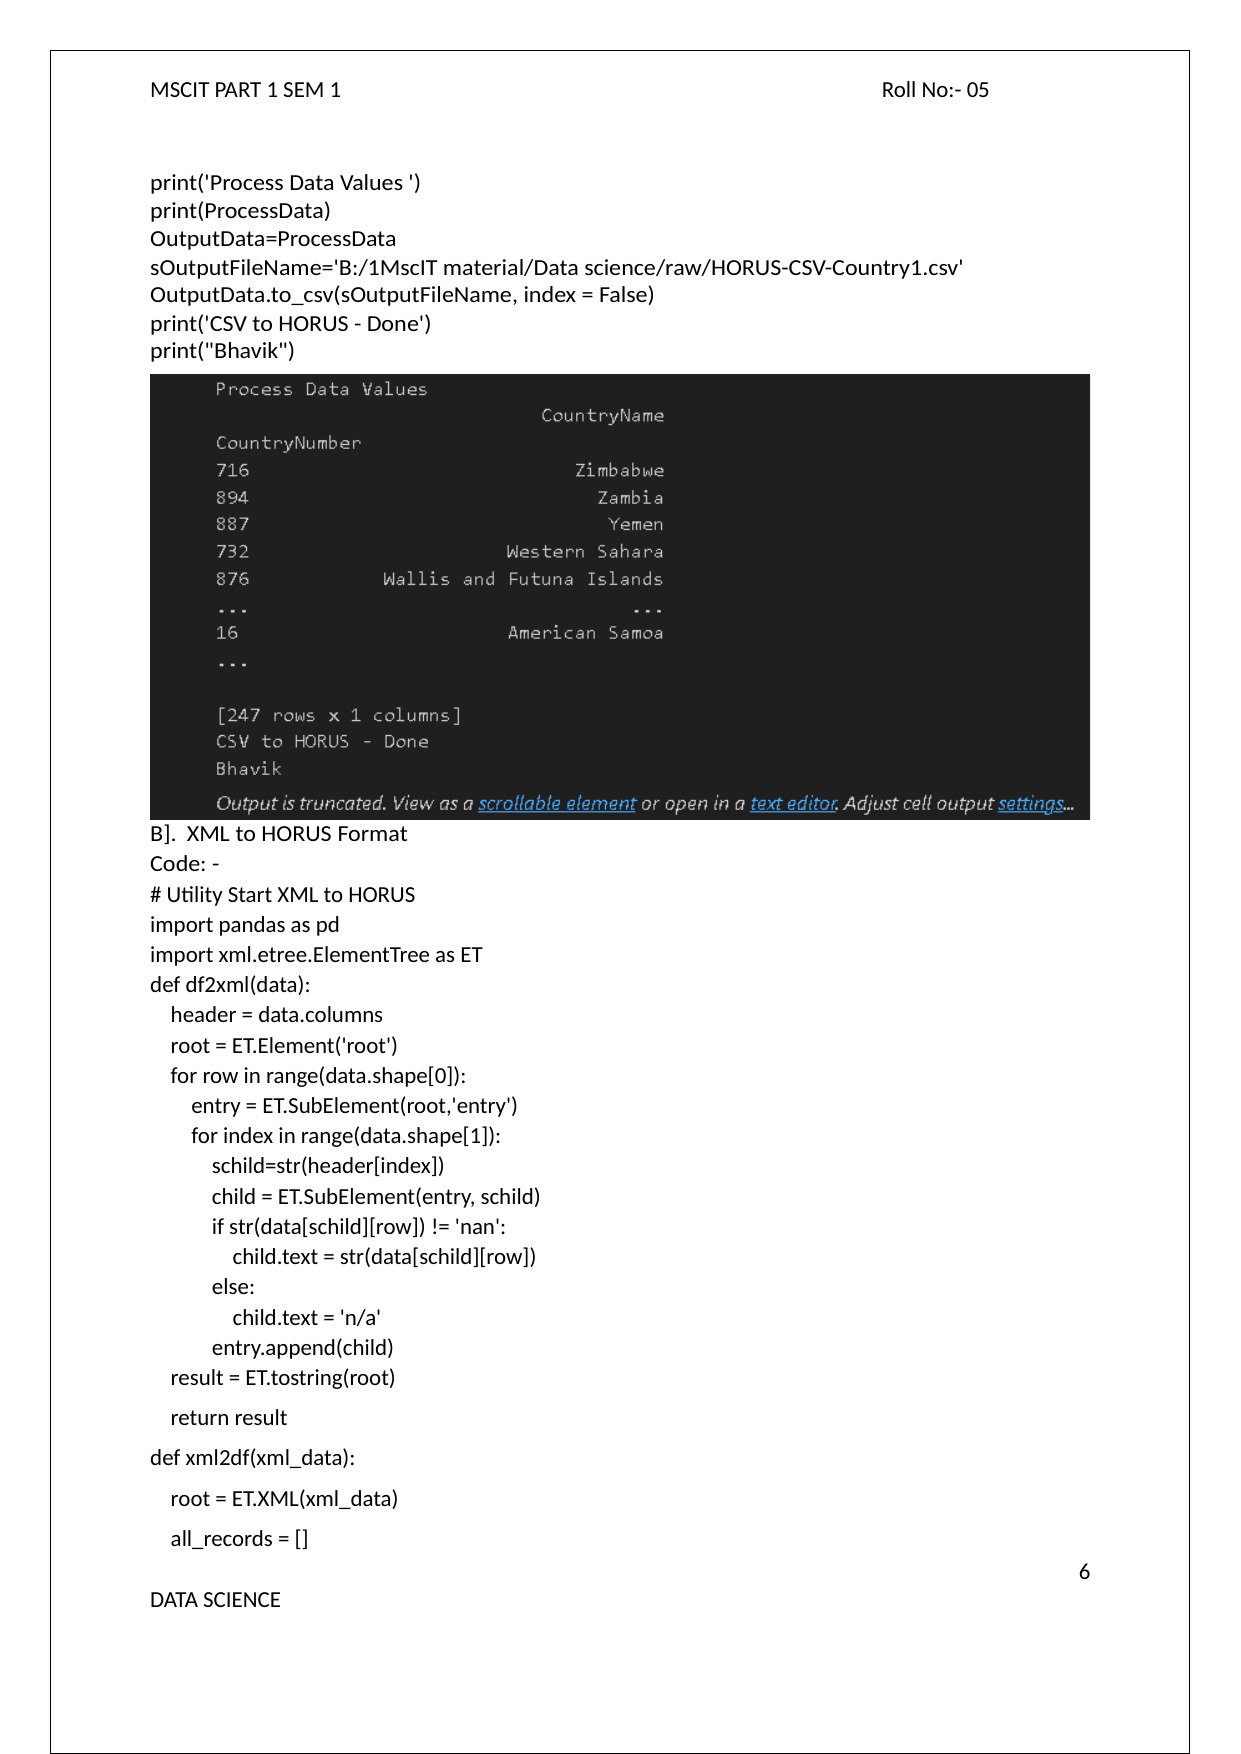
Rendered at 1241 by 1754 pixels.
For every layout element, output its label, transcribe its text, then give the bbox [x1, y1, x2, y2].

text entry.append(child) [150, 1333, 1090, 1361]
text B]. XML to HORUS Format [150, 820, 1090, 847]
text print('CSV to HORUS - Done') [150, 309, 1090, 337]
text child.text = 'n/a' [150, 1303, 1090, 1331]
text def df2xml(data): [150, 970, 1090, 998]
text schild=str(header[index]) [150, 1152, 1090, 1179]
text child.text = str(data[schild][row]) [150, 1242, 1090, 1270]
text print('Process Data Values ') [150, 168, 1090, 197]
text OutputData.to_csv(sOutputFileName, index = False) [150, 281, 1090, 309]
text def xml2df(xml_data): [150, 1443, 1090, 1471]
text header = data.columns [150, 1001, 1090, 1028]
text else: [150, 1272, 1090, 1300]
text all_records = [] [150, 1524, 1090, 1552]
text child = ET.SubElement(entry, schild) [150, 1182, 1090, 1210]
picture [150, 374, 1091, 820]
text OutputData=ProcessData [150, 224, 1090, 253]
text root = ET.Element('root') [150, 1031, 1090, 1059]
text print(ProcessData) [150, 197, 1090, 224]
text Code: - [150, 849, 1090, 877]
text if str(data[schild][row]) != 'nan': [150, 1212, 1090, 1240]
text root = ET.XML(xml_data) [150, 1484, 1090, 1512]
text for row in range(data.shape[0]): [150, 1061, 1090, 1089]
text entry = ET.SubElement(root,'entry') [150, 1091, 1090, 1119]
text import xml.etree.ElementTree as ET [150, 940, 1090, 968]
text result = ET.tostring(root) [150, 1363, 1090, 1391]
text for index in range(data.shape[1]): [150, 1121, 1090, 1149]
text # Utility Start XML to HORUS [150, 880, 1090, 908]
text return result [150, 1403, 1090, 1431]
text print("Bhavik") [150, 337, 1090, 365]
text sOutputFileName='B:/1MscIT material/Data science/raw/HORUS-CSV-Country1.csv' [150, 253, 1090, 281]
text import pandas as pd [150, 910, 1090, 938]
